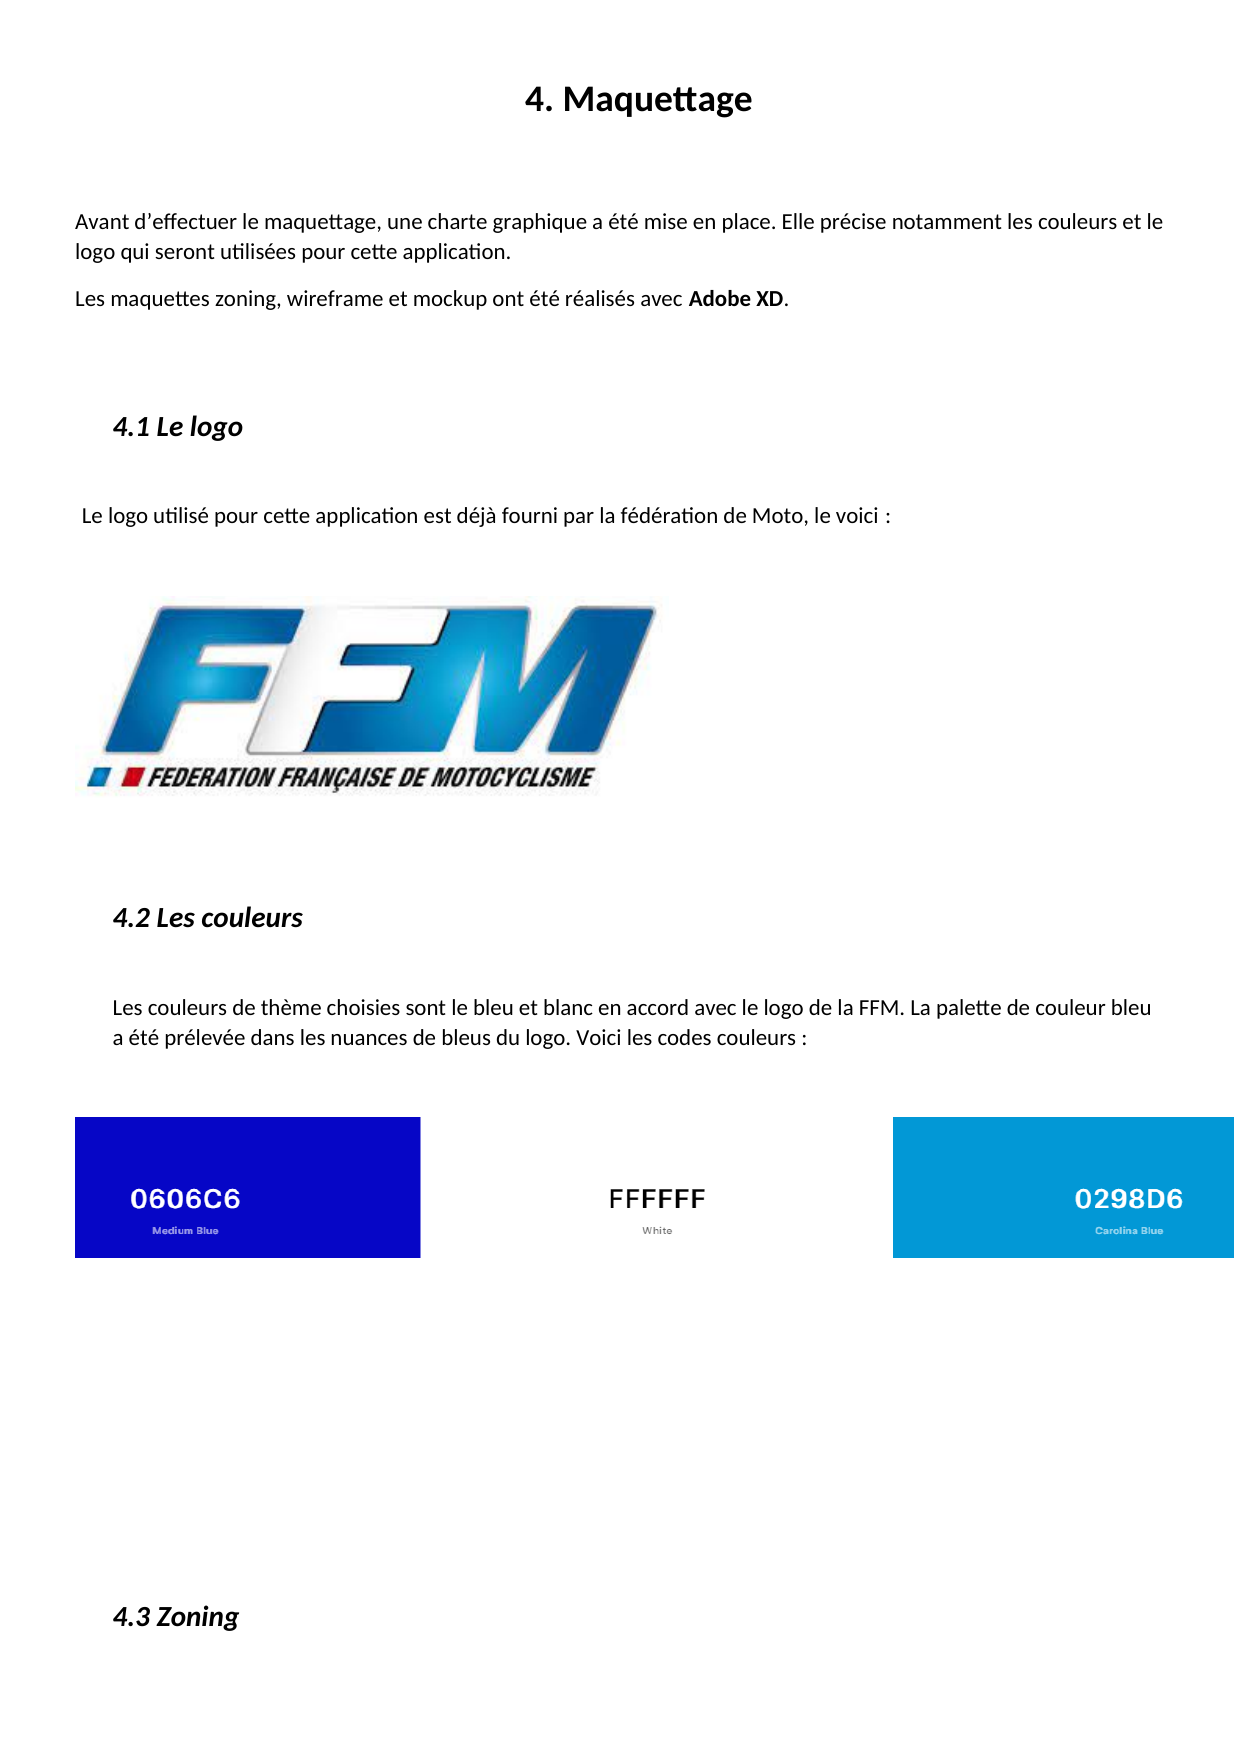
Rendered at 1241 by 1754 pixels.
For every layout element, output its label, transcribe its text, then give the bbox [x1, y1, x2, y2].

picture [1130, 1190, 1143, 1208]
list Les couleurs [112, 899, 1165, 935]
picture [1096, 1189, 1108, 1207]
picture [1168, 1191, 1181, 1208]
picture [75, 1117, 892, 1258]
text Avant d’effectuer le maquettage, une charte graphique a été mise en place. Elle précise notamment les couleurs et le logo qui seront utilisées pour cette application. [75, 207, 1165, 266]
text Le logo utilisé pour cette application est déjà fourni par la fédération de Moto, le voici : [75, 502, 1165, 530]
text Les couleurs de thème choisies sont le bleu et blanc en accord avec le logo de la FFM. La palette de couleur bleu a été prélevée dans les nuances de bleus du logo. Voici les codes couleurs : [112, 993, 1165, 1051]
text Les maquettes zoning, wireframe et mockup ont été réalisés avec Adobe XD. [75, 284, 1165, 312]
picture [1112, 1190, 1126, 1208]
list Maquettage [112, 75, 1165, 121]
list Le logo [112, 408, 1165, 444]
picture [1076, 1190, 1090, 1208]
list Zoning [112, 1598, 1165, 1633]
picture [1149, 1190, 1164, 1207]
picture [75, 596, 669, 804]
